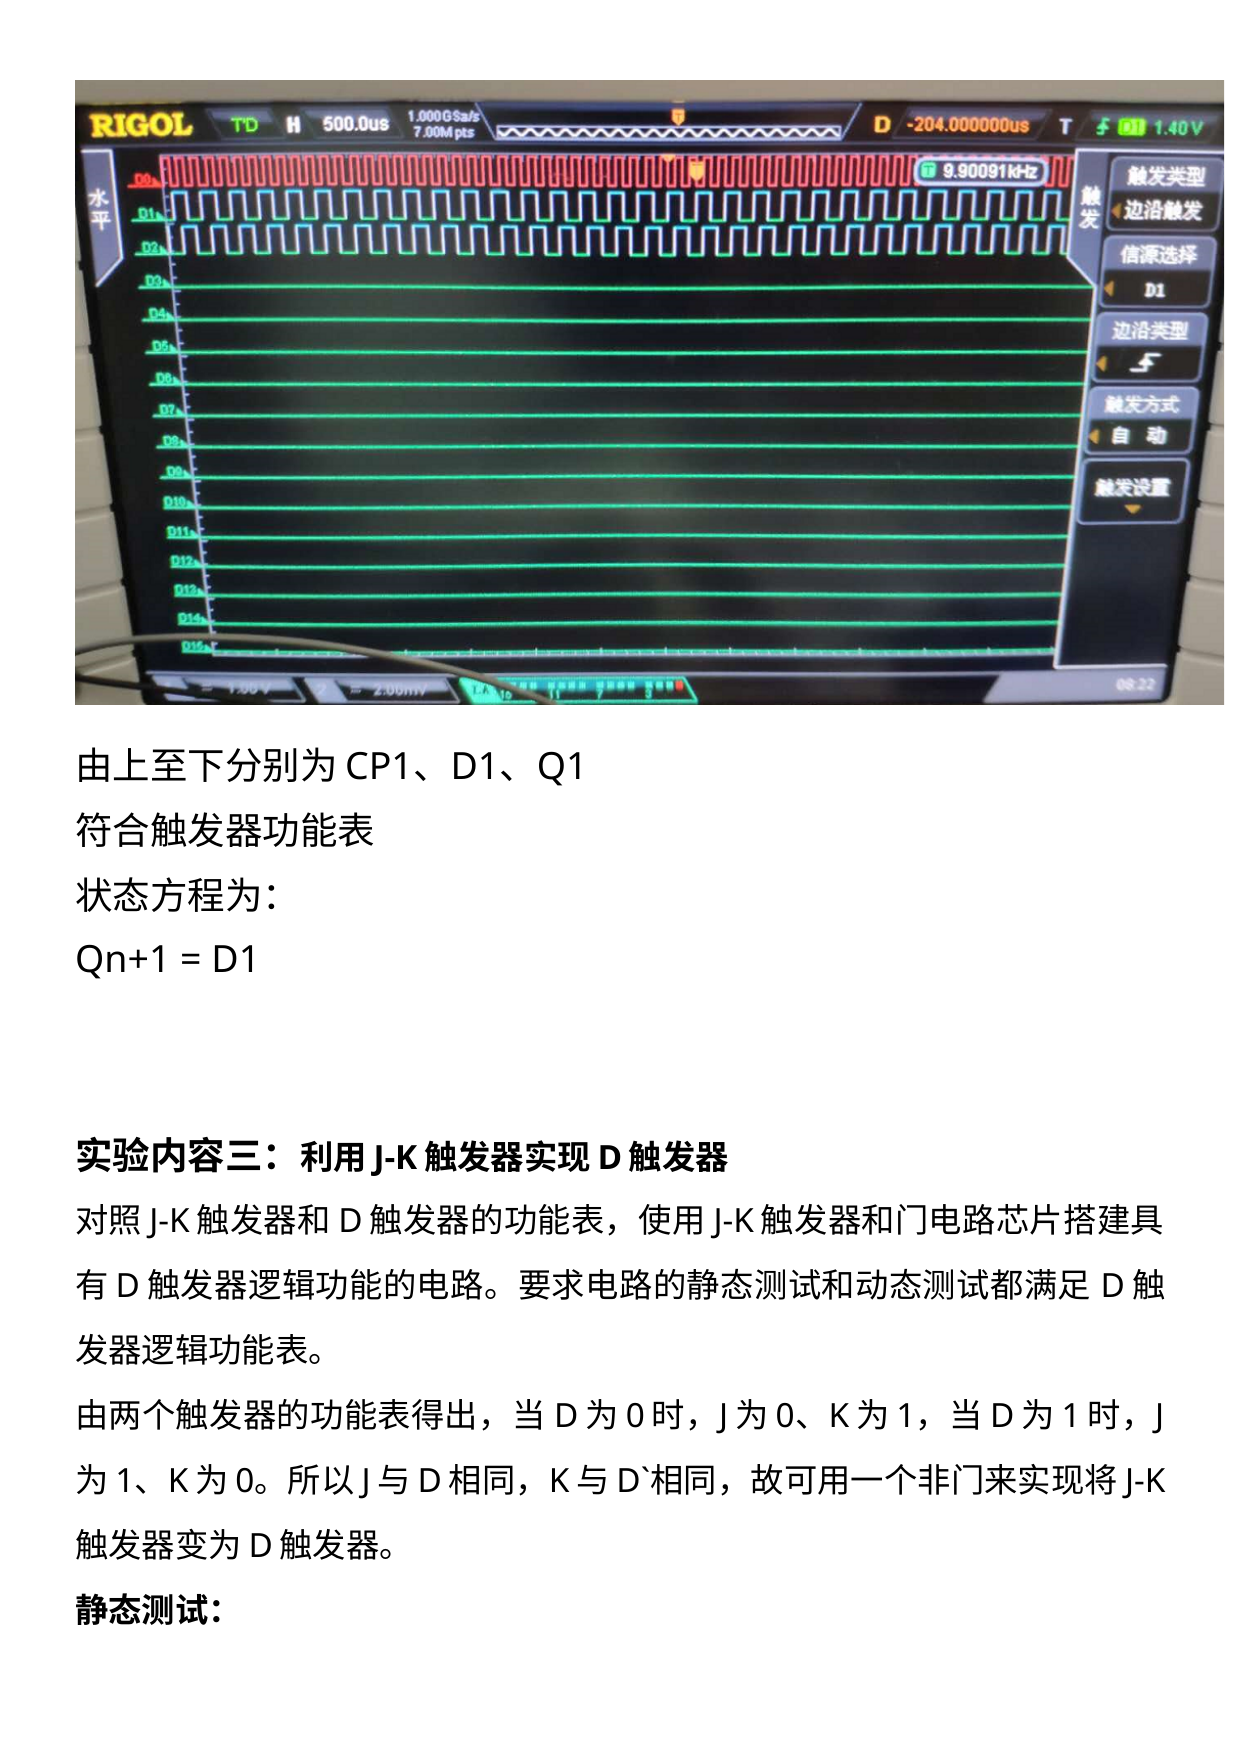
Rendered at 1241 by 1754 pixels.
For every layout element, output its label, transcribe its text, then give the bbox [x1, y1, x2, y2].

text 符合触发器功能表 [75, 796, 1165, 861]
text 由两个触发器的功能表得出，当D为0时，J为0、K为1，当D为1时，J为1、K为0。所以J与D相同，K与D`相同，故可用一个非门来实现将J-K触发器变为D触发器。 [75, 1381, 1165, 1576]
text 静态测试： [75, 1576, 1165, 1641]
text Qn+1 = D1 [75, 926, 1165, 991]
text 实验内容三：利用J-K触发器实现D触发器 [75, 1121, 1165, 1186]
picture [75, 80, 1225, 705]
text 对照J-K触发器和D触发器的功能表，使用J-K触发器和门电路芯片搭建具有D触发器逻辑功能的电路。要求电路的静态测试和动态测试都满足D触发器逻辑功能表。 [75, 1186, 1165, 1381]
text 状态方程为： [75, 861, 1165, 926]
text 由上至下分别为CP1、D1、Q1 [75, 731, 1165, 796]
